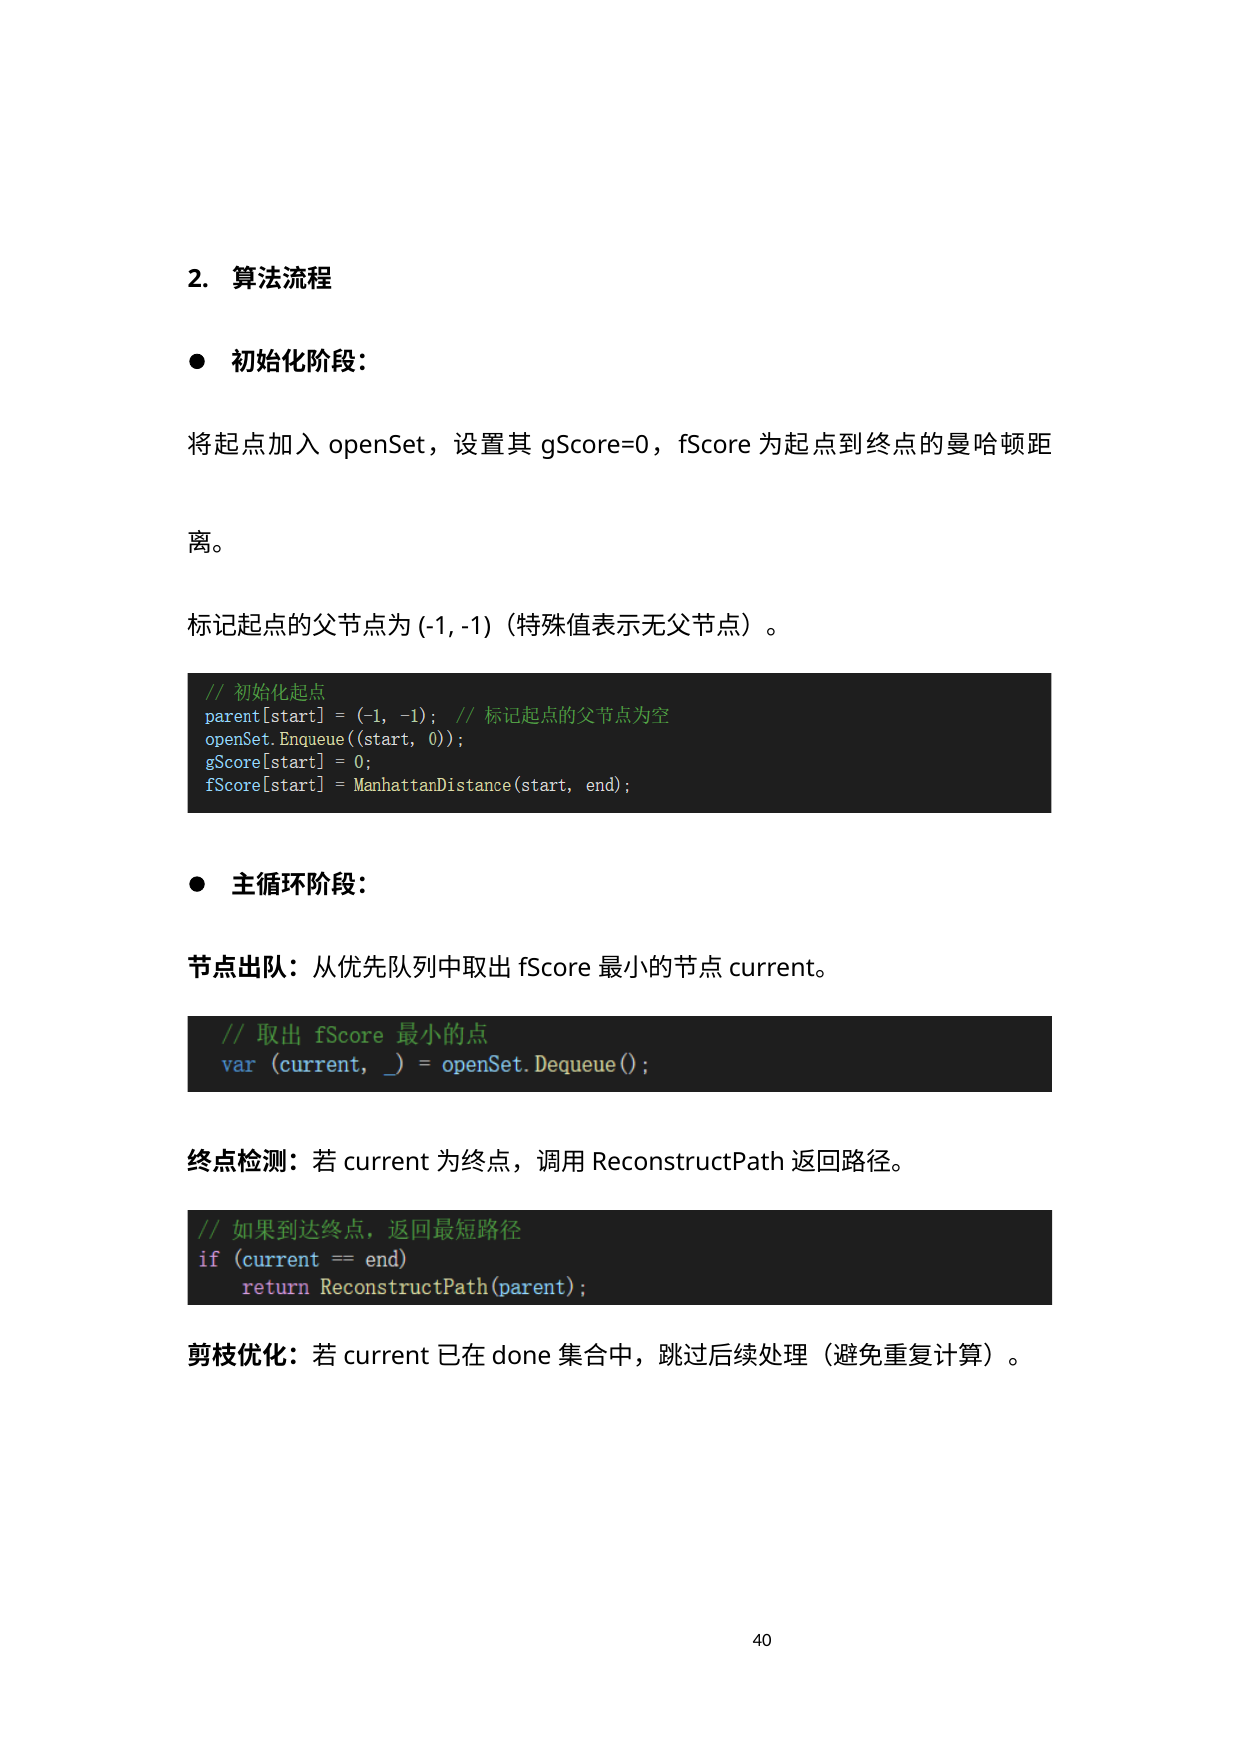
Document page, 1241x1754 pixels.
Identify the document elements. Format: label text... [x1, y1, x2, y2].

text 节点出队：从优先队列中取出 fScore 最小的节点 current。 [187, 933, 1053, 998]
picture [187, 1016, 1052, 1092]
picture [187, 673, 1052, 813]
list 初始化阶段： [187, 327, 1053, 392]
text 终点检测：若 current 为终点，调用 ReconstructPath 返回路径。 [187, 1127, 1053, 1192]
text 将起点加入 openSet，设置其 gScore=0，fScore 为起点到终点的曼哈顿距离。 [187, 410, 1053, 573]
list 算法流程 [187, 244, 1053, 309]
text 标记起点的父节点为 (-1, -1)（特殊值表示无父节点）。 [187, 591, 1053, 656]
text 剪枝优化：若 current 已在 done 集合中，跳过后续处理（避免重复计算）。 [187, 1321, 1053, 1386]
list 主循环阶段： [187, 850, 1053, 915]
picture [187, 1210, 1053, 1305]
